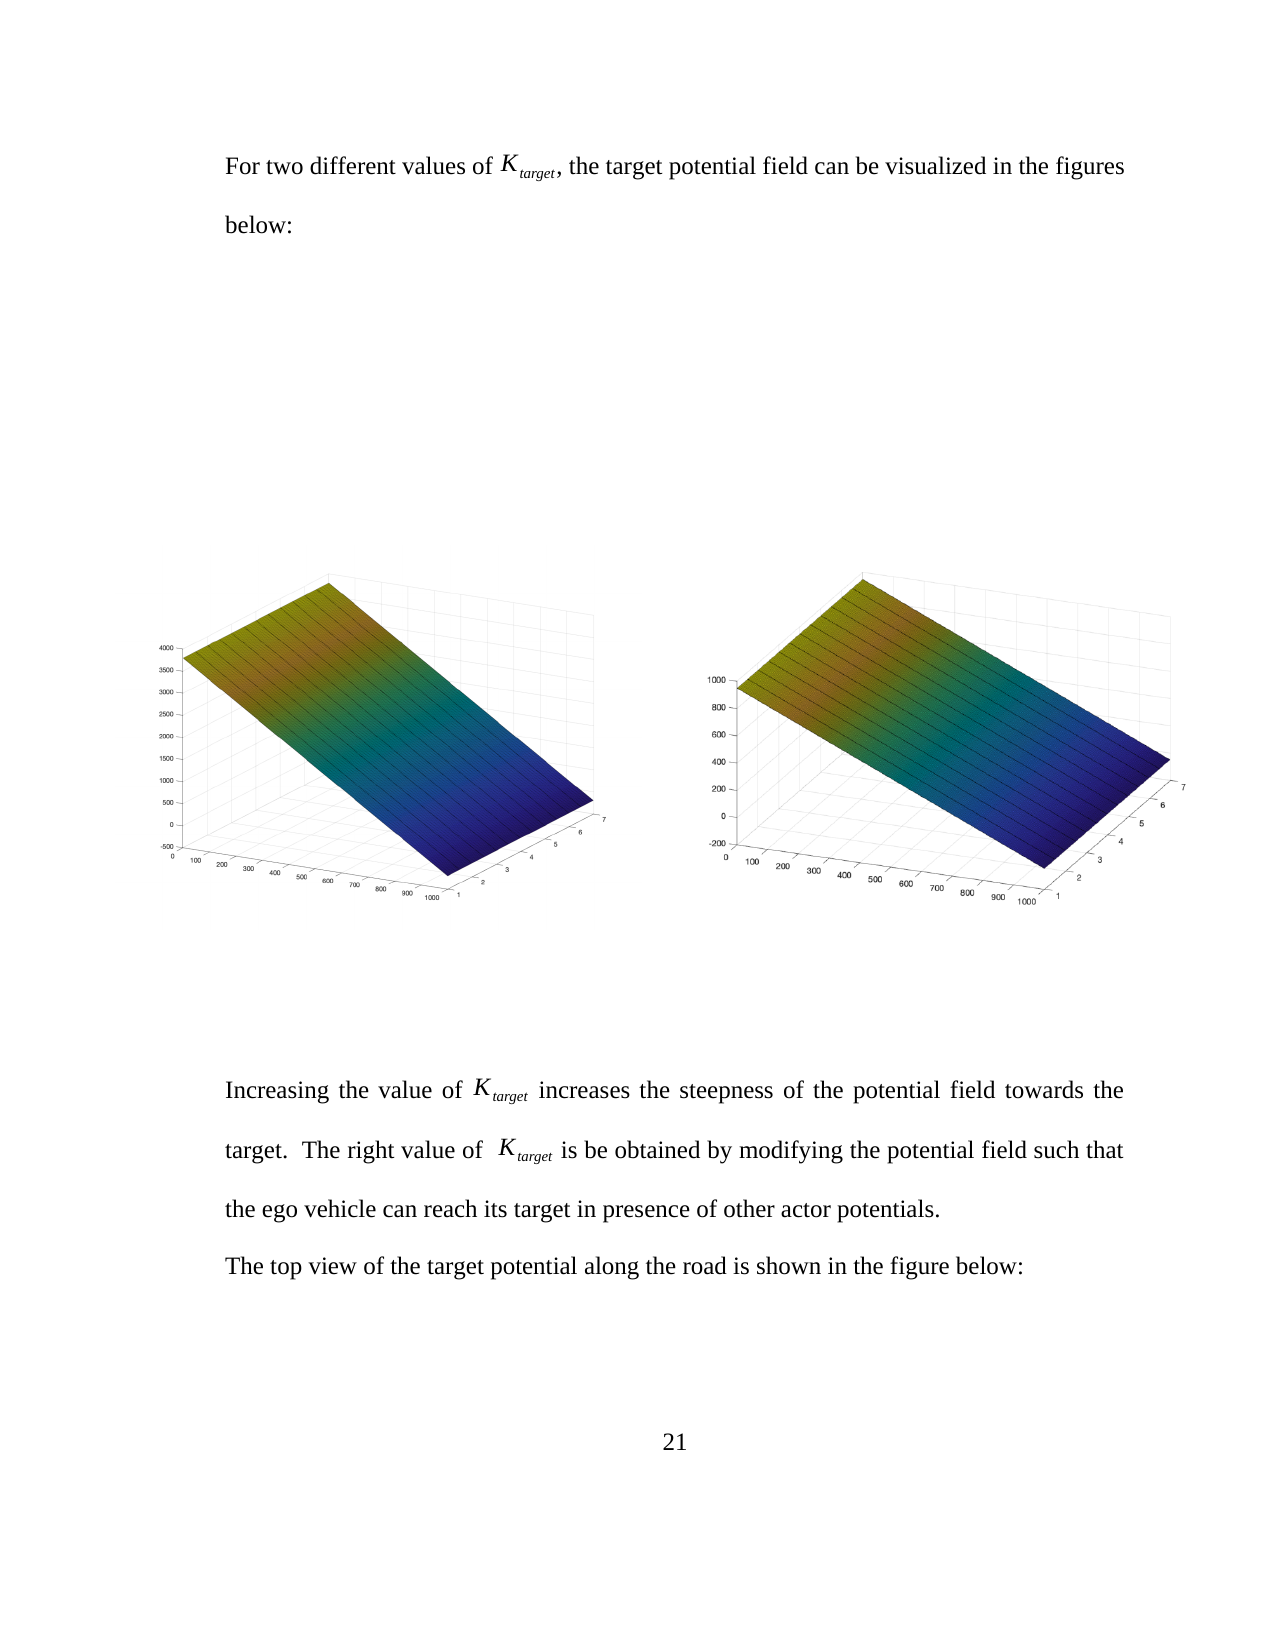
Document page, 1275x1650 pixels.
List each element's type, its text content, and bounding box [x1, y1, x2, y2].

text Increasing the value of increases the steepness of the potential field towards the target. The right value of is be obtained by modifying the potential field such that the ego vehicle can reach its target in presence of other actor potentials. [225, 1073, 1125, 1222]
text The top view of the target potential along the road is shown in the figure below: [225, 1251, 1125, 1280]
text For two different values of , the target potential field can be visualized in the figures below: [225, 150, 1125, 239]
